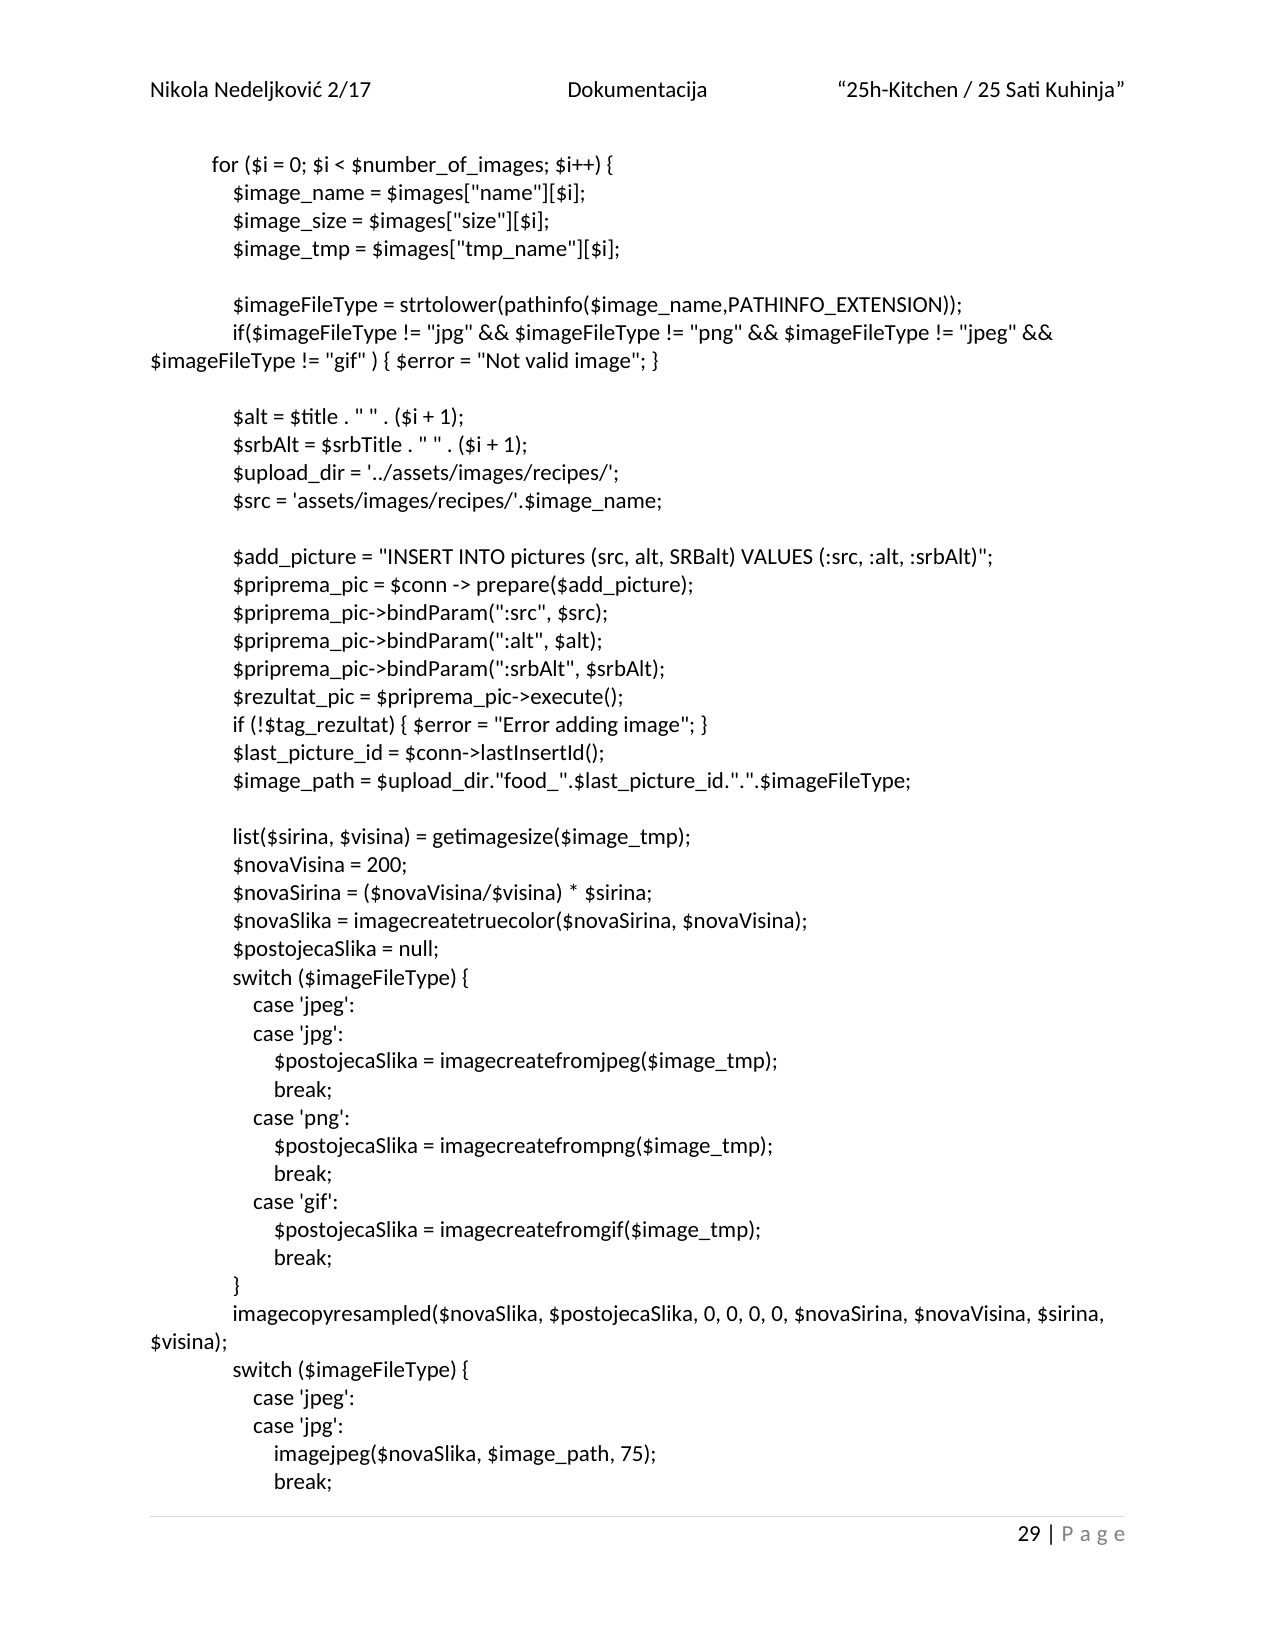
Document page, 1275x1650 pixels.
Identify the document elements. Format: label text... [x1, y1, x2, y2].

text $priprema_pic->bindParam(":src", $src); [150, 598, 1125, 626]
text case 'jpeg': [150, 991, 1125, 1019]
text if($imageFileType != "jpg" && $imageFileType != "png" && $imageFileType != "jpeg" && $imageFileType != "gif" ) { $error = "Not valid image"; } [150, 318, 1125, 374]
text $srbAlt = $srbTitle . " " . ($i + 1); [150, 430, 1125, 458]
text $postojecaSlika = null; [150, 934, 1125, 963]
text $rezultat_pic = $priprema_pic->execute(); [150, 682, 1125, 710]
text $src = 'assets/images/recipes/'.$image_name; [150, 486, 1125, 514]
text imagecopyresampled($novaSlika, $postojecaSlika, 0, 0, 0, 0, $novaSirina, $novaVisina, $sirina, $visina); [150, 1299, 1125, 1355]
text $priprema_pic = $conn -> prepare($add_picture); [150, 570, 1125, 598]
text break; [150, 1467, 1125, 1495]
text $image_path = $upload_dir."food_".$last_picture_id.".".$imageFileType; [150, 766, 1125, 794]
text switch ($imageFileType) { [150, 1355, 1125, 1383]
text $last_picture_id = $conn->lastInsertId(); [150, 738, 1125, 766]
text for ($i = 0; $i < $number_of_images; $i++) { [150, 150, 1125, 178]
text case 'png': [150, 1103, 1125, 1131]
text switch ($imageFileType) { [150, 963, 1125, 991]
text $priprema_pic->bindParam(":srbAlt", $srbAlt); [150, 654, 1125, 682]
text list($sirina, $visina) = getimagesize($image_tmp); [150, 822, 1125, 851]
text $alt = $title . " " . ($i + 1); [150, 402, 1125, 430]
text case 'jpeg': [150, 1383, 1125, 1411]
text break; [150, 1159, 1125, 1187]
text case 'jpg': [150, 1411, 1125, 1439]
text $postojecaSlika = imagecreatefromjpeg($image_tmp); [150, 1047, 1125, 1075]
text $novaSirina = ($novaVisina/$visina) * $sirina; [150, 878, 1125, 907]
text $imageFileType = strtolower(pathinfo($image_name,PATHINFO_EXTENSION)); [150, 290, 1125, 318]
text $priprema_pic->bindParam(":alt", $alt); [150, 626, 1125, 654]
text break; [150, 1243, 1125, 1271]
text $image_size = $images["size"][$i]; [150, 206, 1125, 234]
text } [150, 1271, 1125, 1299]
text case 'gif': [150, 1187, 1125, 1215]
text $add_picture = "INSERT INTO pictures (src, alt, SRBalt) VALUES (:src, :alt, :srbAlt)"; [150, 542, 1125, 570]
text $image_name = $images["name"][$i]; [150, 178, 1125, 206]
text imagejpeg($novaSlika, $image_path, 75); [150, 1439, 1125, 1467]
text if (!$tag_rezultat) { $error = "Error adding image"; } [150, 710, 1125, 738]
text $postojecaSlika = imagecreatefrompng($image_tmp); [150, 1131, 1125, 1159]
text case 'jpg': [150, 1019, 1125, 1047]
text $postojecaSlika = imagecreatefromgif($image_tmp); [150, 1215, 1125, 1243]
text $novaSlika = imagecreatetruecolor($novaSirina, $novaVisina); [150, 907, 1125, 934]
text $image_tmp = $images["tmp_name"][$i]; [150, 234, 1125, 262]
text $novaVisina = 200; [150, 851, 1125, 878]
text break; [150, 1075, 1125, 1103]
text $upload_dir = '../assets/images/recipes/'; [150, 458, 1125, 486]
